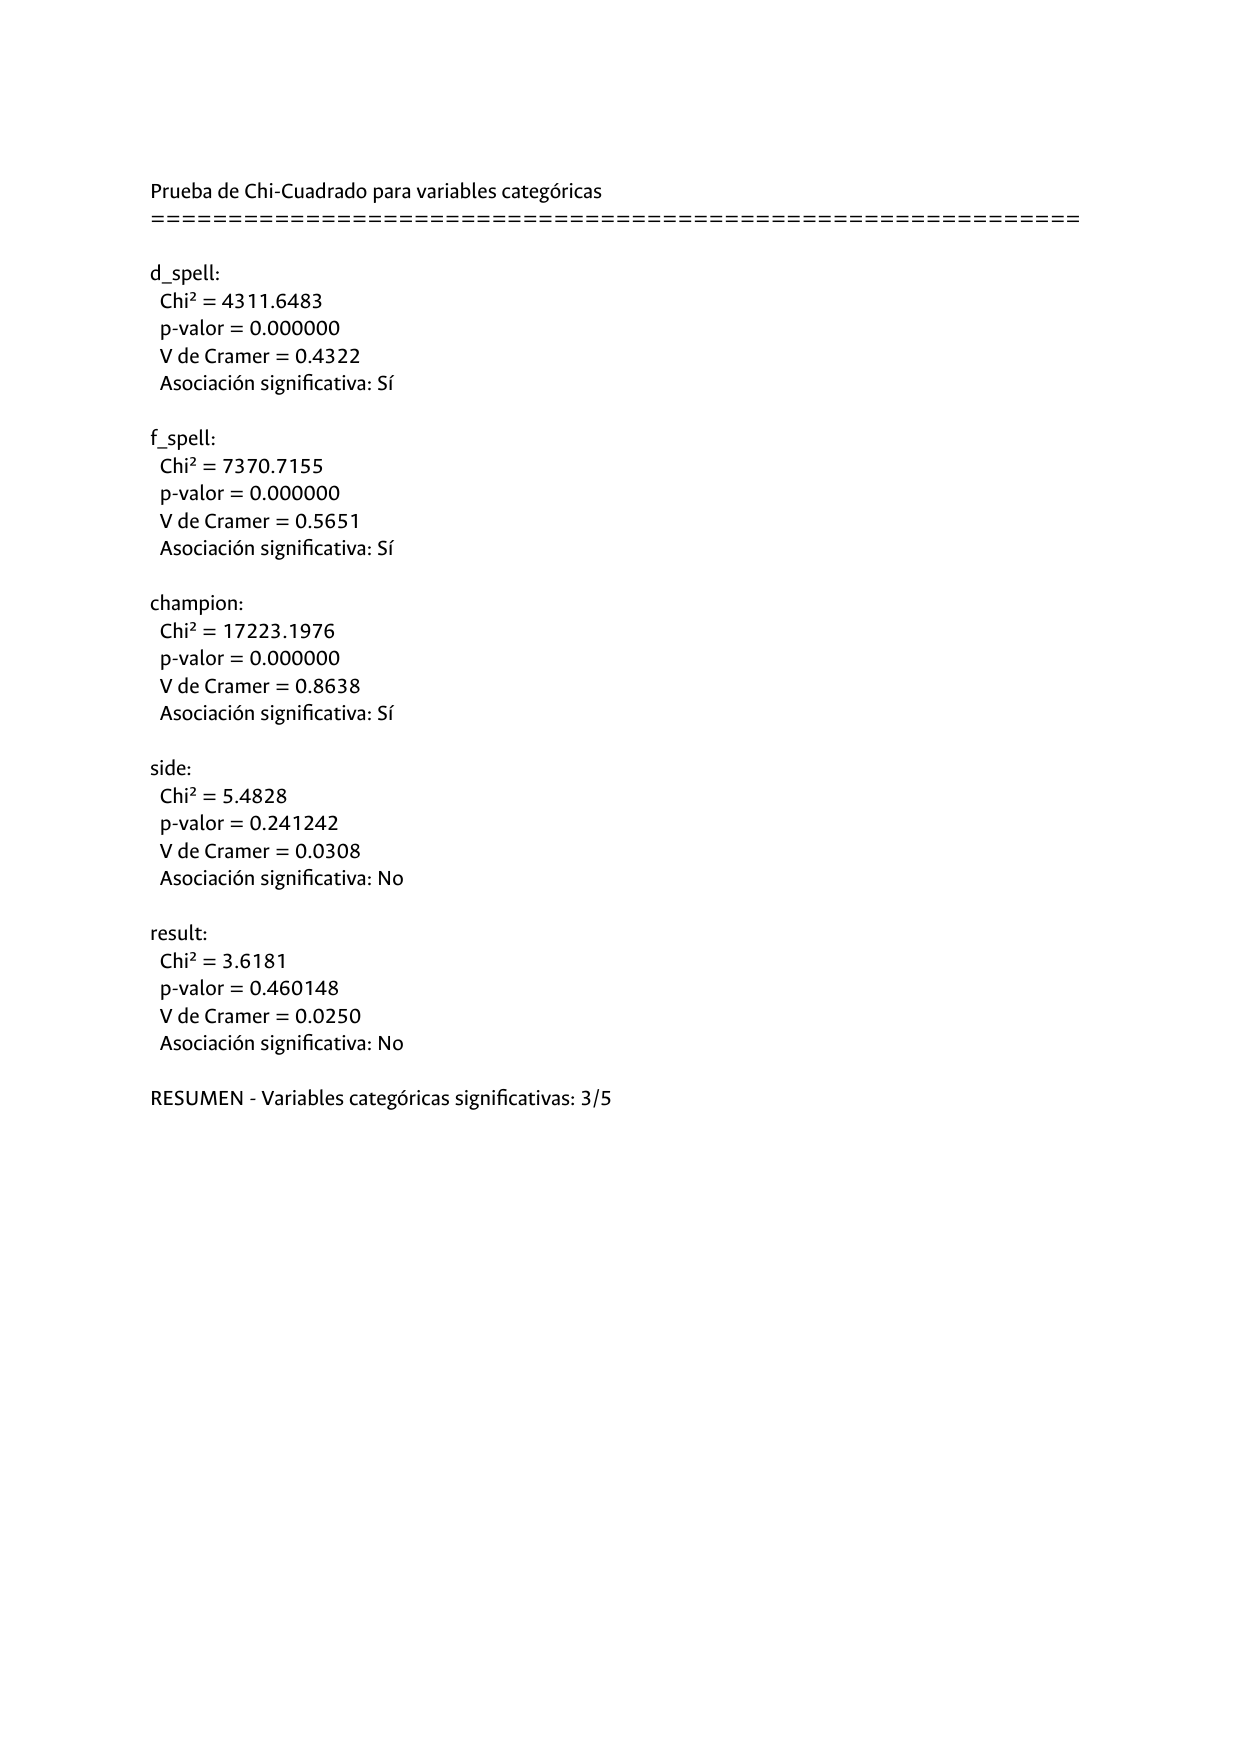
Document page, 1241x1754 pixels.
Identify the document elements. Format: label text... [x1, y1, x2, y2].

text Asociación significativa: Sí [150, 535, 1090, 562]
text d_spell: [150, 260, 1090, 287]
text f_spell: [150, 425, 1090, 452]
text Chi² = 4311.6483 [150, 287, 1090, 315]
text Chi² = 3.6181 [150, 947, 1090, 975]
text p-valor = 0.241242 [150, 810, 1090, 837]
text RESUMEN - Variables categóricas significativas: 3/5 [150, 1085, 1090, 1112]
text p-valor = 0.000000 [150, 645, 1090, 672]
text p-valor = 0.000000 [150, 480, 1090, 507]
text V de Cramer = 0.0308 [150, 837, 1090, 865]
text side: [150, 755, 1090, 782]
text ============================================================ [150, 205, 1090, 232]
text Chi² = 5.4828 [150, 782, 1090, 810]
text Chi² = 17223.1976 [150, 617, 1090, 645]
text result: [150, 920, 1090, 947]
text p-valor = 0.000000 [150, 315, 1090, 342]
text V de Cramer = 0.5651 [150, 507, 1090, 535]
text V de Cramer = 0.0250 [150, 1002, 1090, 1030]
text Asociación significativa: Sí [150, 370, 1090, 397]
text Chi² = 7370.7155 [150, 452, 1090, 480]
text Prueba de Chi-Cuadrado para variables categóricas [150, 177, 1090, 205]
text champion: [150, 590, 1090, 617]
text V de Cramer = 0.4322 [150, 342, 1090, 370]
text Asociación significativa: Sí [150, 700, 1090, 727]
text Asociación significativa: No [150, 865, 1090, 892]
text Asociación significativa: No [150, 1030, 1090, 1057]
text p-valor = 0.460148 [150, 975, 1090, 1002]
text V de Cramer = 0.8638 [150, 672, 1090, 700]
